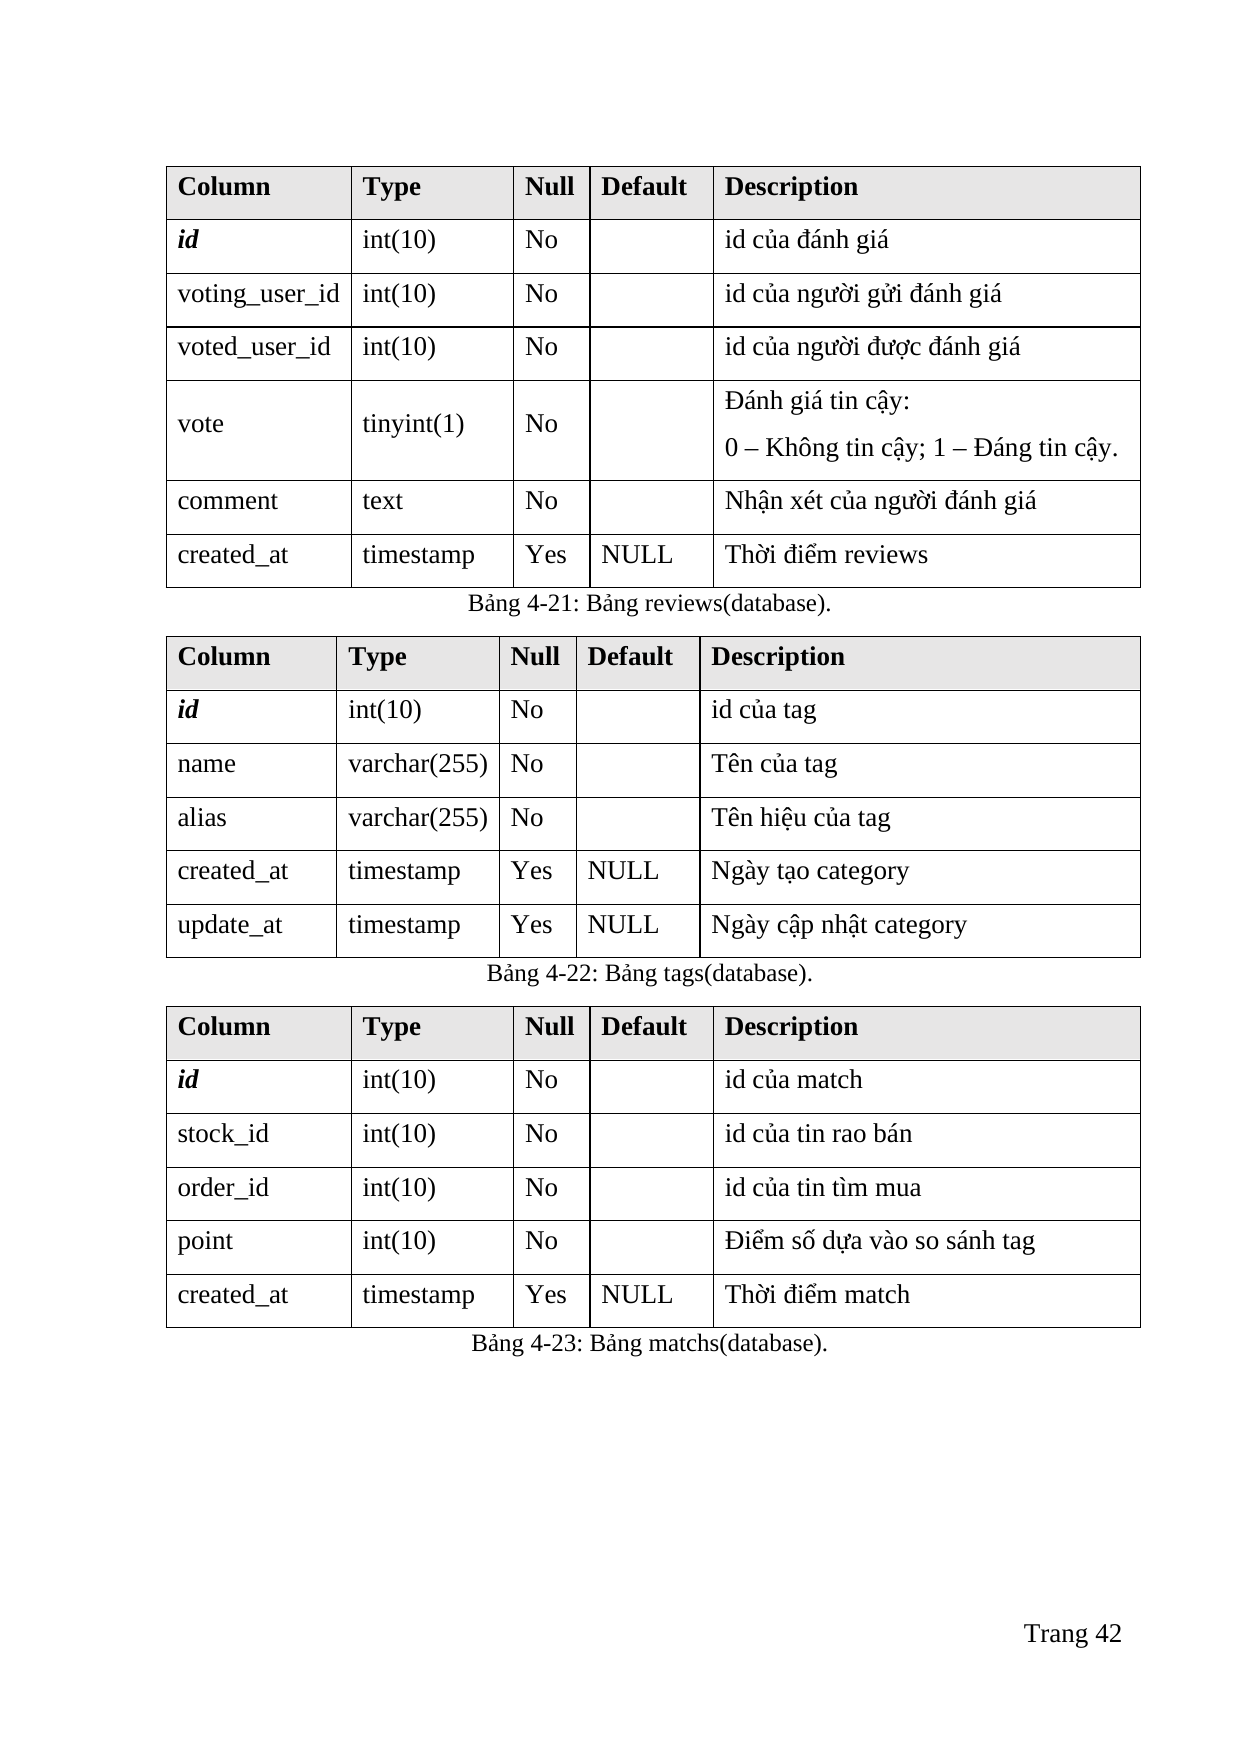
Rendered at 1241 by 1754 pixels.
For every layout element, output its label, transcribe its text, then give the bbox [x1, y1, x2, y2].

table_header Default [591, 1007, 713, 1059]
table_header Description [701, 637, 1140, 689]
table_header Null [514, 1007, 589, 1059]
table_cell order_id [167, 1168, 351, 1220]
table_cell int(10) [352, 1221, 513, 1274]
table_cell varchar(255) [337, 744, 499, 797]
table_header Null [514, 167, 589, 219]
table_cell [591, 1221, 713, 1274]
table_cell No [514, 220, 589, 273]
table_cell No [514, 1061, 589, 1113]
table_cell int(10) [337, 691, 499, 743]
table_cell [591, 381, 713, 480]
table_cell [577, 798, 699, 850]
table_cell No [500, 691, 576, 743]
table_cell id [167, 1061, 351, 1113]
table_cell No [500, 744, 576, 797]
table_cell Yes [500, 905, 576, 957]
table_cell Đánh giá tin cậy: 0 – Không tin cậy; 1 – Đáng tin cậy. [714, 381, 1140, 480]
table_cell Yes [500, 851, 576, 904]
table_cell int(10) [352, 220, 513, 273]
table_cell int(10) [352, 1061, 513, 1113]
table_cell stock_id [167, 1114, 351, 1167]
table_cell No [514, 328, 589, 380]
table_cell id của đánh giá [714, 220, 1140, 273]
table_cell No [514, 1168, 589, 1220]
table_cell id của match [714, 1061, 1140, 1113]
table_cell Yes [514, 535, 589, 587]
table_header Type [337, 637, 499, 689]
table_cell Điểm số dựa vào so sánh tag [714, 1221, 1140, 1274]
table_cell timestamp [352, 535, 513, 587]
table_cell No [514, 381, 589, 480]
table_cell int(10) [352, 328, 513, 380]
table_cell id của người gửi đánh giá [714, 274, 1140, 326]
table_header Description [714, 1007, 1140, 1059]
table_cell id của tin rao bán [714, 1114, 1140, 1167]
table_cell int(10) [352, 274, 513, 326]
table_cell Thời điểm reviews [714, 535, 1140, 587]
table_cell id của người được đánh giá [714, 328, 1140, 380]
table_header Column [167, 637, 336, 689]
table_cell int(10) [352, 1114, 513, 1167]
text Bảng -: Bảng reviews(database). [177, 588, 1122, 617]
table_header Column [167, 167, 351, 219]
table_cell No [500, 798, 576, 850]
table_cell [591, 220, 713, 273]
table_cell No [514, 1221, 589, 1274]
table_cell voted_user_id [167, 328, 351, 380]
table_cell No [514, 274, 589, 326]
table_header Type [352, 167, 513, 219]
table_cell comment [167, 481, 351, 534]
table_cell [577, 691, 699, 743]
table_cell text [352, 481, 513, 534]
table_cell int(10) [352, 1168, 513, 1220]
table_cell timestamp [337, 851, 499, 904]
table_cell timestamp [337, 905, 499, 957]
table_cell id [167, 691, 336, 743]
table_cell Nhận xét của người đánh giá [714, 481, 1140, 534]
table_cell [591, 1114, 713, 1167]
table_cell Yes [514, 1275, 589, 1327]
table_cell No [514, 481, 589, 534]
table_cell [591, 1061, 713, 1113]
table_cell [577, 744, 699, 797]
table_cell [591, 1168, 713, 1220]
table_cell created_at [167, 535, 351, 587]
table_cell [591, 328, 713, 380]
table_header Description [714, 167, 1140, 219]
table_cell [591, 274, 713, 326]
table_cell NULL [577, 905, 699, 957]
table_cell NULL [577, 851, 699, 904]
table_cell id của tin tìm mua [714, 1168, 1140, 1220]
table_header Type [352, 1007, 513, 1059]
table_header Default [577, 637, 699, 689]
table_cell alias [167, 798, 336, 850]
table_cell Tên hiệu của tag [701, 798, 1140, 850]
table_cell No [514, 1114, 589, 1167]
table_cell NULL [591, 1275, 713, 1327]
table_cell created_at [167, 851, 336, 904]
text Bảng -: Bảng tags(database). [177, 958, 1122, 987]
table_cell name [167, 744, 336, 797]
table_header Null [500, 637, 576, 689]
table_cell NULL [591, 535, 713, 587]
table_cell Tên của tag [701, 744, 1140, 797]
text Bảng -: Bảng matchs(database). [177, 1328, 1122, 1357]
table_cell tinyint(1) [352, 381, 513, 480]
table_cell Thời điểm match [714, 1275, 1140, 1327]
table_cell id của tag [701, 691, 1140, 743]
table_cell created_at [167, 1275, 351, 1327]
table_cell point [167, 1221, 351, 1274]
table_cell [591, 481, 713, 534]
table_cell vote [167, 381, 351, 480]
table_header Default [591, 167, 713, 219]
table_cell update_at [167, 905, 336, 957]
table_cell timestamp [352, 1275, 513, 1327]
table_cell varchar(255) [337, 798, 499, 850]
table_cell voting_user_id [167, 274, 351, 326]
table_cell Ngày tạo category [701, 851, 1140, 904]
table_cell Ngày cập nhật category [701, 905, 1140, 957]
table_cell id [167, 220, 351, 273]
table_header Column [167, 1007, 351, 1059]
